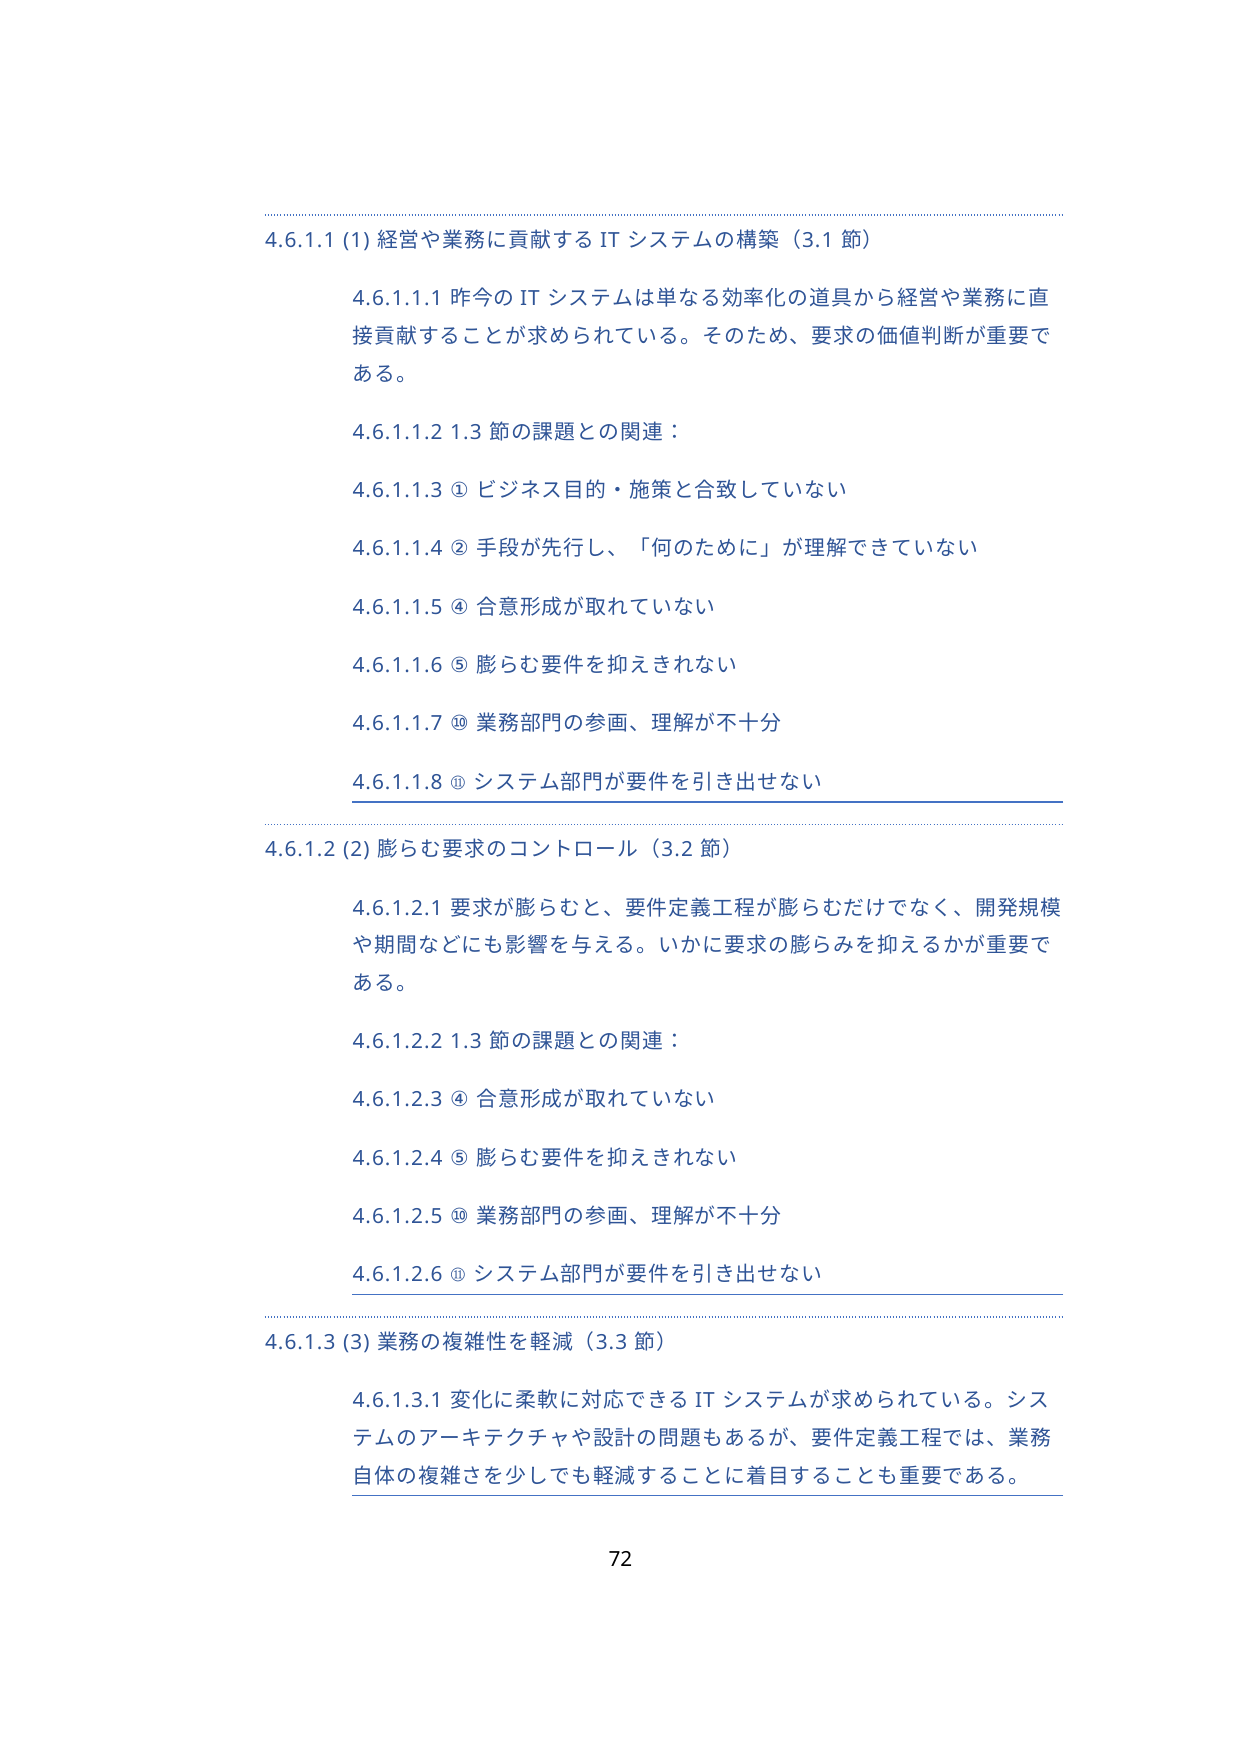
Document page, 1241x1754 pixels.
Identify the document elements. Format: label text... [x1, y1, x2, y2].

text ② 手段が先行し、「何のために」が理解できていない [352, 528, 1063, 566]
text ⑪ システム部門が要件を引き出せない [352, 761, 1063, 801]
text ⑤ 膨らむ要件を抑えきれない [352, 645, 1063, 682]
text ⑪ システム部門が要件を引き出せない [352, 1254, 1063, 1294]
text 要求が膨らむと、要件定義工程が膨らむだけでなく、開発規模や期間などにも影響を与える。いかに要求の膨らみを抑えるかが重要である。 [352, 887, 1063, 1000]
text (2) 膨らむ要求のコントロール（3.2 節） [265, 823, 1063, 867]
text ⑩ 業務部門の参画、理解が不十分 [352, 1196, 1063, 1233]
text (3) 業務の複雑性を軽減（3.3 節） [265, 1316, 1063, 1359]
text 変化に柔軟に対応できるIT システムが求められている。システムのアーキテクチャや設計の問題もあるが、要件定義工程では、業務自体の複雑さを少しでも軽減することに着目することも重要である。 [352, 1380, 1063, 1495]
text ① ビジネス目的・施策と合致していない [352, 470, 1063, 507]
text 1.3 節の課題との関連： [352, 411, 1063, 449]
text 昨今のIT システムは単なる効率化の道具から経営や業務に直接貢献することが求められている。そのため、要求の価値判断が重要である。 [352, 278, 1063, 391]
text (1) 経営や業務に貢献するIT システムの構築（3.1 節） [265, 214, 1063, 257]
text ④ 合意形成が取れていない [352, 1079, 1063, 1117]
text ⑩ 業務部門の参画、理解が不十分 [352, 703, 1063, 741]
text ④ 合意形成が取れていない [352, 586, 1063, 624]
text 1.3 節の課題との関連： [352, 1021, 1063, 1058]
text ⑤ 膨らむ要件を抑えきれない [352, 1137, 1063, 1175]
